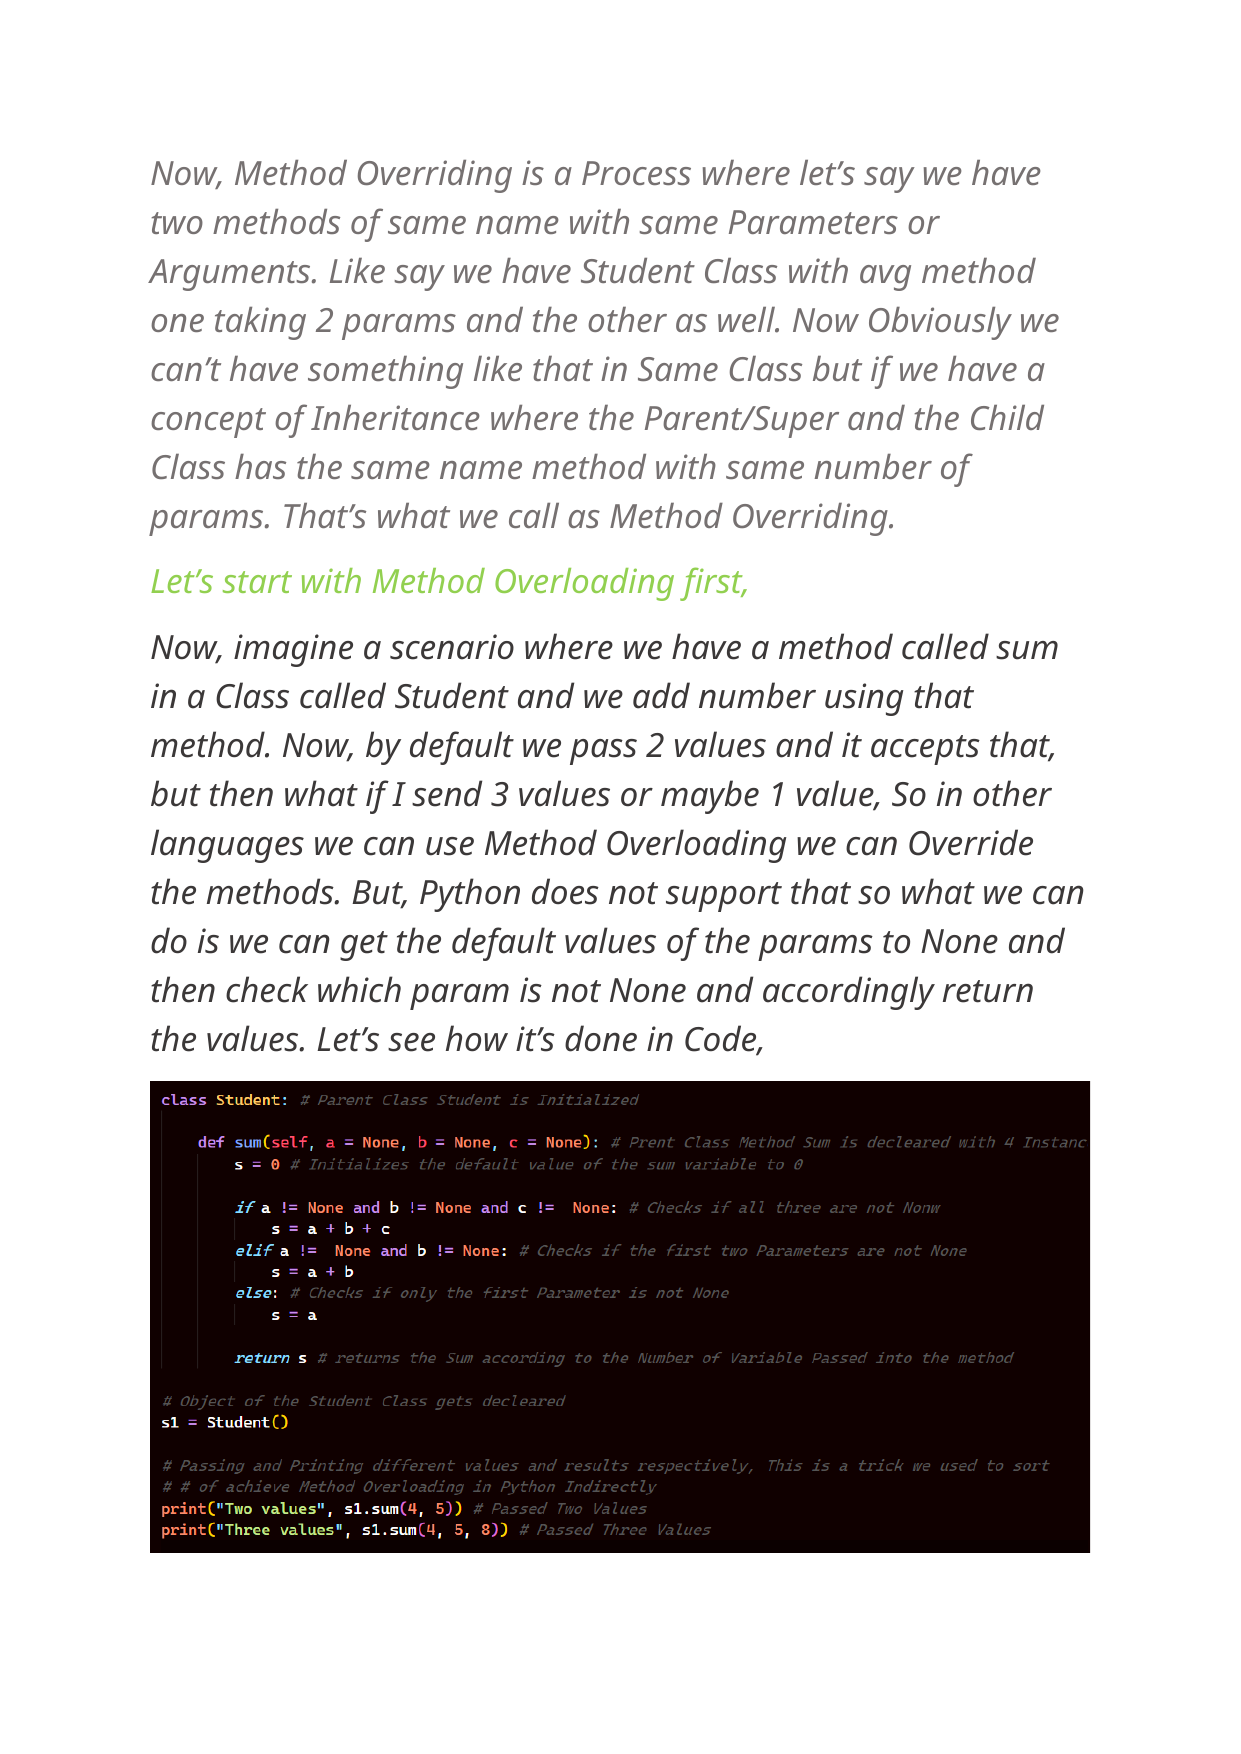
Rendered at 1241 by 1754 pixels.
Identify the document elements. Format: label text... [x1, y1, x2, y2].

picture [150, 1081, 1091, 1553]
text Now, Method Overriding is a Process where let’s say we have two methods of same name with same Parameters or Arguments. Like say we have Student Class with avg method one taking 2 params and the other as well. Now Obviously we can’t have something like that in Same Class but if we have a concept of Inheritance where the Parent/Super and the Child Class has the same name method with same number of params. That’s what we call as Method Overriding. [150, 150, 1090, 538]
text Let’s start with Method Overloading first, [150, 558, 1090, 604]
text Now, imagine a scenario where we have a method called sum in a Class called Student and we add number using that method. Now, by default we pass 2 values and it accepts that, but then what if I send 3 values or maybe 1 value, So in other languages we can use Method Overloading we can Override the methods. But, Python does not support that so what we can do is we can get the default values of the params to None and then check which param is not None and accordingly return the values. Let’s see how it’s done in Code, [150, 624, 1090, 1061]
